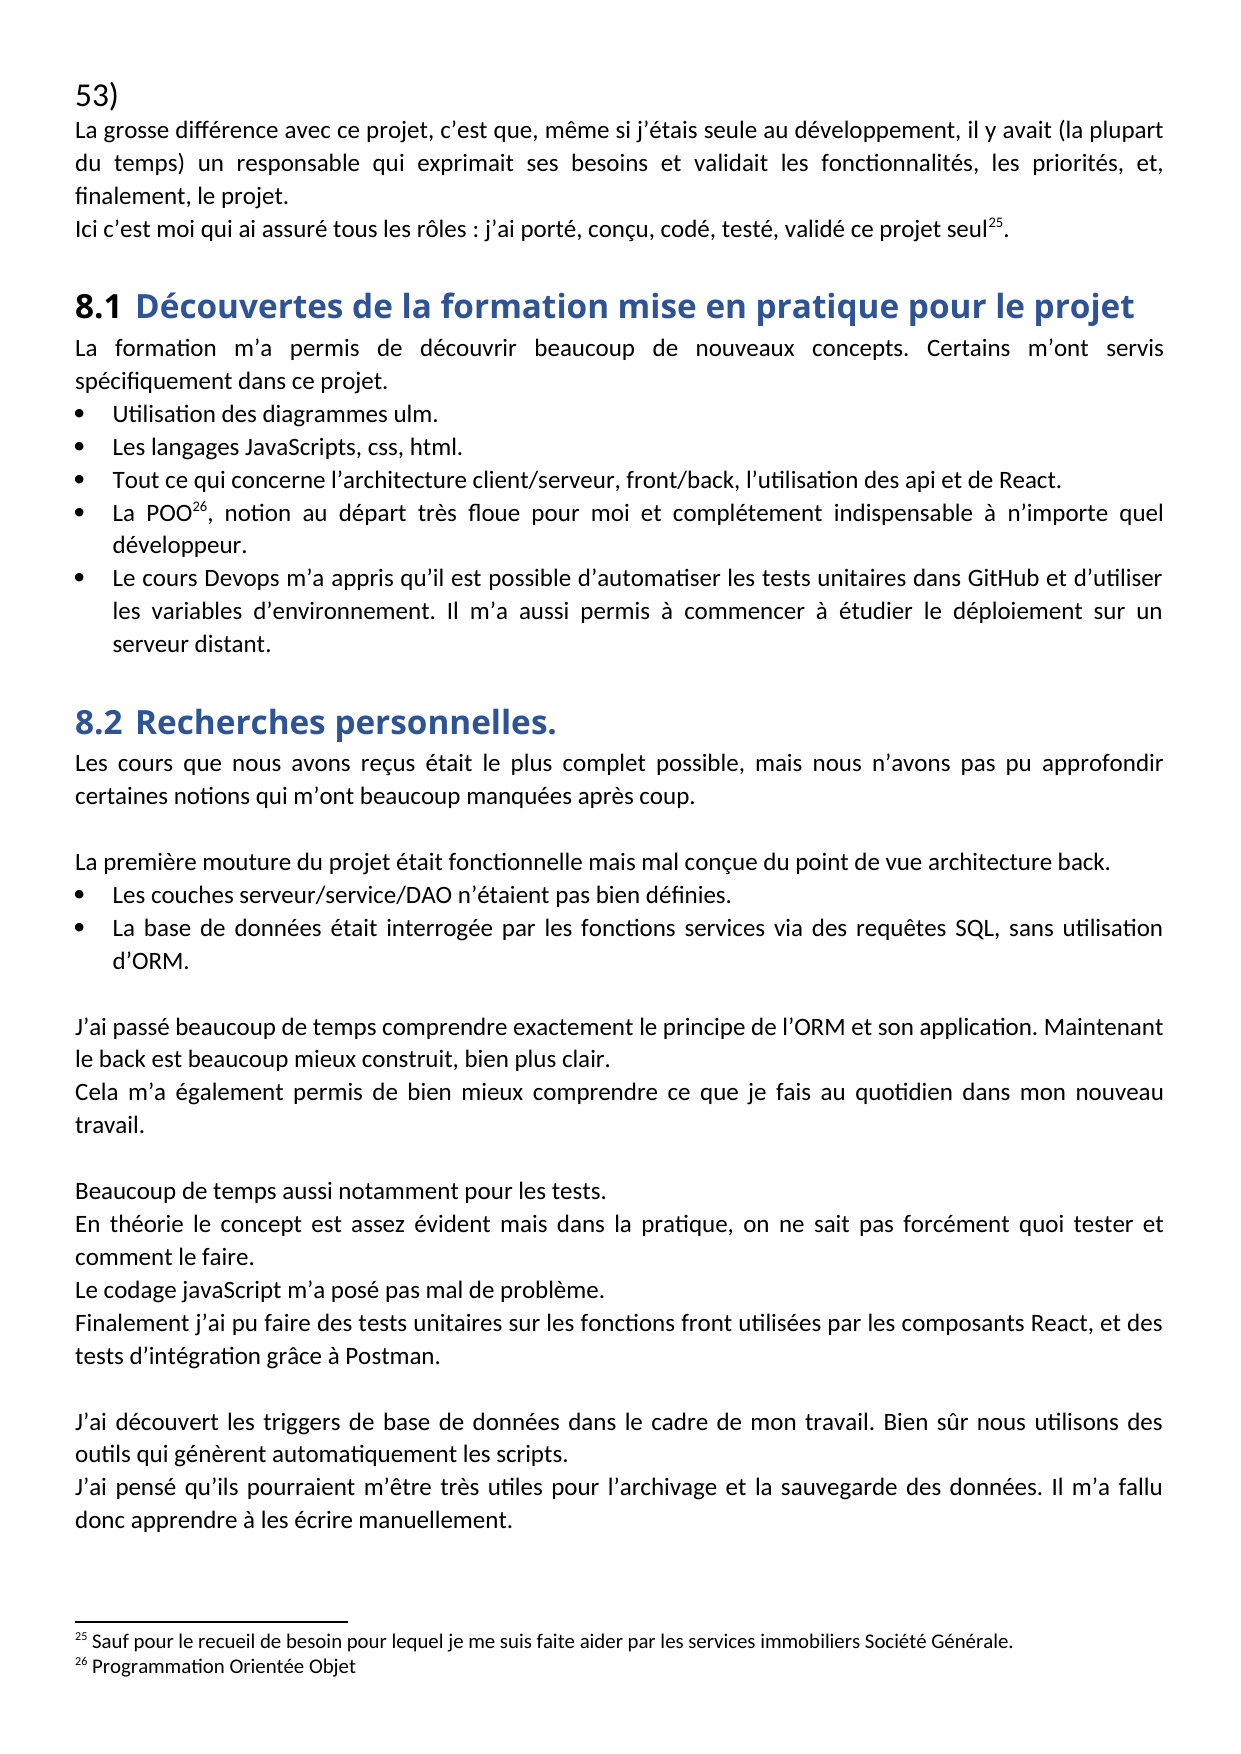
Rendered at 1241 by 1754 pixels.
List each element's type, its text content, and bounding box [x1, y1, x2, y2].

text Cela m’a également permis de bien mieux comprendre ce que je fais au quotidien dans mon nouveau travail. [75, 1077, 1165, 1140]
text La formation m’a permis de découvrir beaucoup de nouveaux concepts. Certains m’ont servis spécifiquement dans ce projet. [75, 332, 1165, 396]
text En théorie le concept est assez évident mais dans la pratique, on ne sait pas forcément quoi tester et comment le faire. [75, 1208, 1165, 1272]
text La première mouture du projet était fonctionnelle mais mal conçue du point de vue architecture back. [75, 846, 1165, 877]
text Ici c’est moi qui ai assuré tous les rôles : j’ai porté, conçu, codé, testé, validé ce projet seul. [75, 213, 1165, 244]
text La POO, notion au départ très floue pour moi et complétement indispensable à n’importe quel développeur. [75, 497, 1165, 560]
text La base de données était interrogée par les fonctions services via des requêtes SQL, sans utilisation d’ORM. [75, 912, 1165, 975]
text Finalement j’ai pu faire des tests unitaires sur les fonctions front utilisées par les composants React, et des tests d’intégration grâce à Postman. [75, 1307, 1165, 1370]
text Les langages JavaScripts, css, html. [75, 431, 1165, 461]
text Le codage javaScript m’a posé pas mal de problème. [75, 1274, 1165, 1304]
subtitle Recherches personnelles. [75, 698, 1165, 744]
text Beaucoup de temps aussi notamment pour les tests. [75, 1175, 1165, 1206]
text Tout ce qui concerne l’architecture client/serveur, front/back, l’utilisation des api et de React. [75, 464, 1165, 494]
text Utilisation des diagrammes ulm. [75, 398, 1165, 428]
text La grosse différence avec ce projet, c’est que, même si j’étais seule au développement, il y avait (la plupart du temps) un responsable qui exprimait ses besoins et validait les fonctionnalités, les priorités, et, finalement, le projet. [75, 114, 1165, 211]
text J’ai pensé qu’ils pourraient m’être très utiles pour l’archivage et la sauvegarde des données. Il m’a fallu donc apprendre à les écrire manuellement. [75, 1472, 1165, 1535]
text J’ai découvert les triggers de base de données dans le cadre de mon travail. Bien sûr nous utilisons des outils qui génèrent automatiquement les scripts. [75, 1406, 1165, 1469]
subtitle Découvertes de la formation mise en pratique pour le projet [75, 283, 1165, 329]
text Le cours Devops m’a appris qu’il est possible d’automatiser les tests unitaires dans GitHub et d’utiliser les variables d’environnement. Il m’a aussi permis à commencer à étudier le déploiement sur un serveur distant. [75, 563, 1165, 659]
text Les cours que nous avons reçus était le plus complet possible, mais nous n’avons pas pu approfondir certaines notions qui m’ont beaucoup manquées après coup. [75, 747, 1165, 811]
text J’ai passé beaucoup de temps comprendre exactement le principe de l’ORM et son application. Maintenant le back est beaucoup mieux construit, bien plus clair. [75, 1011, 1165, 1074]
text Les couches serveur/service/DAO n’étaient pas bien définies. [75, 879, 1165, 909]
